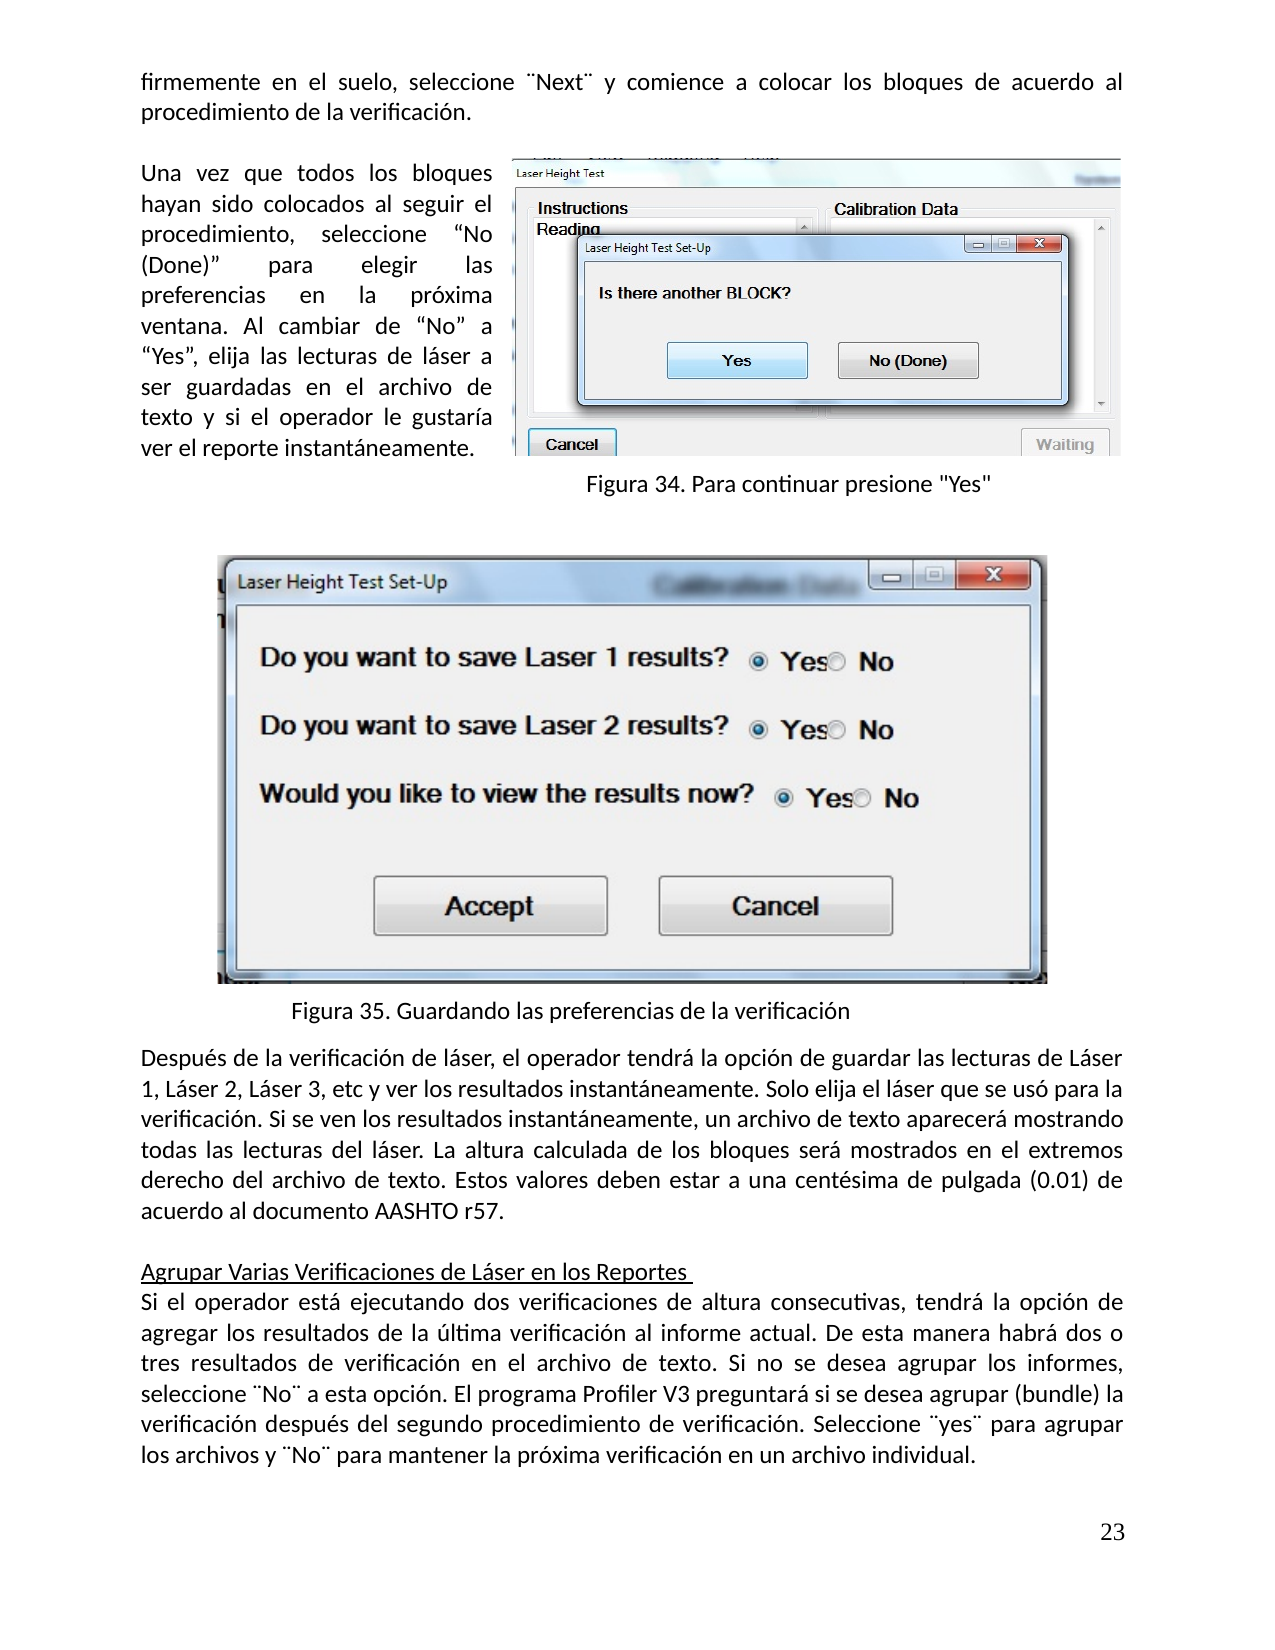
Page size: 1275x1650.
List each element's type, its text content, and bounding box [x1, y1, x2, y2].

subtitle Agrupar Varias Verificaciones de Láser en los Reportes [141, 920, 1125, 951]
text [141, 66, 1125, 127]
text Cuando se ejecute la verificación de altura, asegure que el sensor receptor tenga una vista clara del bloque de calibración, como se muestra en la figura abajo. El lado alto del bloque de calibración debe estar fuera del cuerpo del láser, no debajo del centro del láser (ver imagen abajo). [141, 1134, 1125, 1256]
picture [216, 219, 1050, 651]
text Si el operador está ejecutando dos verificaciones de altura consecutivas, tendrá la opción de agregar los resultados de la última verificación al informe actual. De esta manera habrá dos o tres resultados de verificación en el archivo de texto. Si no se desea agrupar los informes, seleccione ¨No¨ a esta opción. El programa Profiler V3 preguntará si se desea agrupar (bundle) la verificación después del segundo procedimiento de verificación. Seleccione ¨yes¨ para agrupar los archivos y ¨No¨ para mantener la próxima verificación en un archivo individual. [141, 951, 1125, 1134]
text Después de la verificación de láser, el operador tendrá la opción de guardar las lecturas de Láser 1, Láser 2, Láser 3, etc y ver los resultados instantáneamente. Solo elija el láser que se usó para la verificación. Si se ven los resultados instantáneamente, un archivo de texto aparecerá mostrando todas las lecturas del láser. La altura calculada de los bloques será mostrados en el extremos derecho del archivo de texto. Estos valores deben estar a una centésima de pulgada (0.01) de acuerdo al documento AASHTO r57. [141, 707, 1125, 890]
